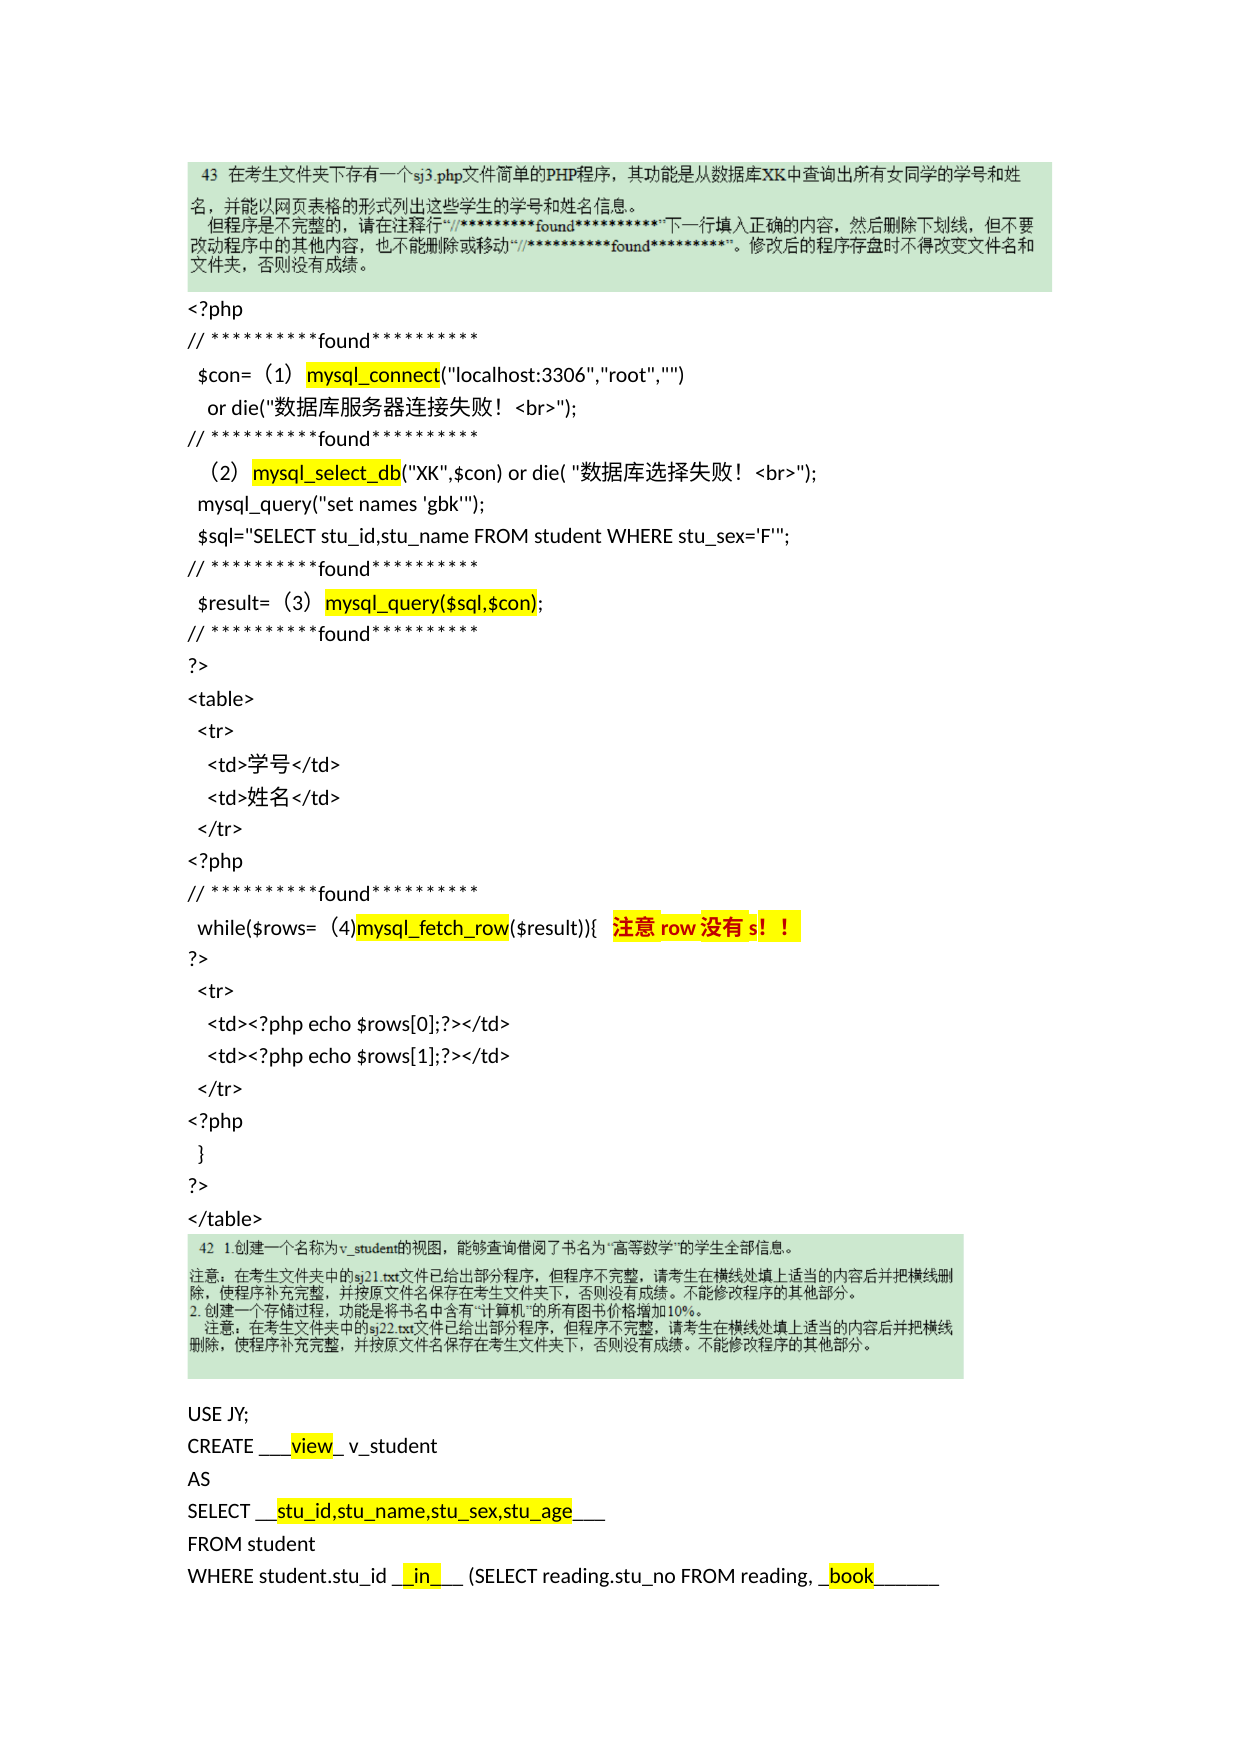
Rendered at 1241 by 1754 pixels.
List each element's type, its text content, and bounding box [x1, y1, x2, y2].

list ?> [187, 1169, 1053, 1202]
list </tr> [187, 1072, 1053, 1104]
list <td>姓名</td> [187, 779, 1053, 812]
list SELECT __stu_id,stu_name,stu_sex,stu_age___ [187, 1494, 1053, 1527]
list USE JY; [187, 1397, 1053, 1429]
list // **********found********** [187, 324, 1053, 357]
list <table> [187, 682, 1053, 714]
list or die("数据库服务器连接失败！<br>"); [187, 389, 1053, 422]
picture [187, 1234, 964, 1379]
list } [187, 1137, 1053, 1169]
list // **********found********** [187, 877, 1053, 909]
list FROM student [187, 1527, 1053, 1559]
list <tr> [187, 714, 1053, 747]
list <tr> [187, 974, 1053, 1007]
list while($rows=（4)mysql_fetch_row($result)){ 注意row没有s！！ [187, 909, 1053, 942]
list $con=（1）mysql_connect("localhost:3306","root","") [187, 357, 1053, 389]
list <?php [187, 844, 1053, 877]
list // **********found********** [187, 552, 1053, 584]
list <td><?php echo $rows[0];?></td> [187, 1007, 1053, 1039]
list </tr> [187, 812, 1053, 844]
list ?> [187, 942, 1053, 974]
list WHERE student.stu_id __in___ (SELECT reading.stu_no FROM reading, _book______ [187, 1559, 1053, 1592]
list <?php [187, 292, 1053, 324]
list </table> [187, 1202, 1053, 1234]
list （2）mysql_select_db("XK",$con) or die( "数据库选择失败！<br>"); [187, 454, 1053, 487]
list $result=（3）mysql_query($sql,$con); [187, 584, 1053, 617]
list <td><?php echo $rows[1];?></td> [187, 1039, 1053, 1072]
list $sql="SELECT stu_id,stu_name FROM student WHERE stu_sex='F'"; [187, 519, 1053, 552]
list ?> [187, 649, 1053, 682]
picture [187, 162, 1053, 292]
list <td>学号</td> [187, 747, 1053, 779]
list CREATE ___view_ v_student [187, 1429, 1053, 1462]
list // **********found********** [187, 617, 1053, 649]
list AS [187, 1462, 1053, 1494]
list mysql_query("set names 'gbk'"); [187, 487, 1053, 519]
list <?php [187, 1104, 1053, 1137]
list // **********found********** [187, 422, 1053, 454]
